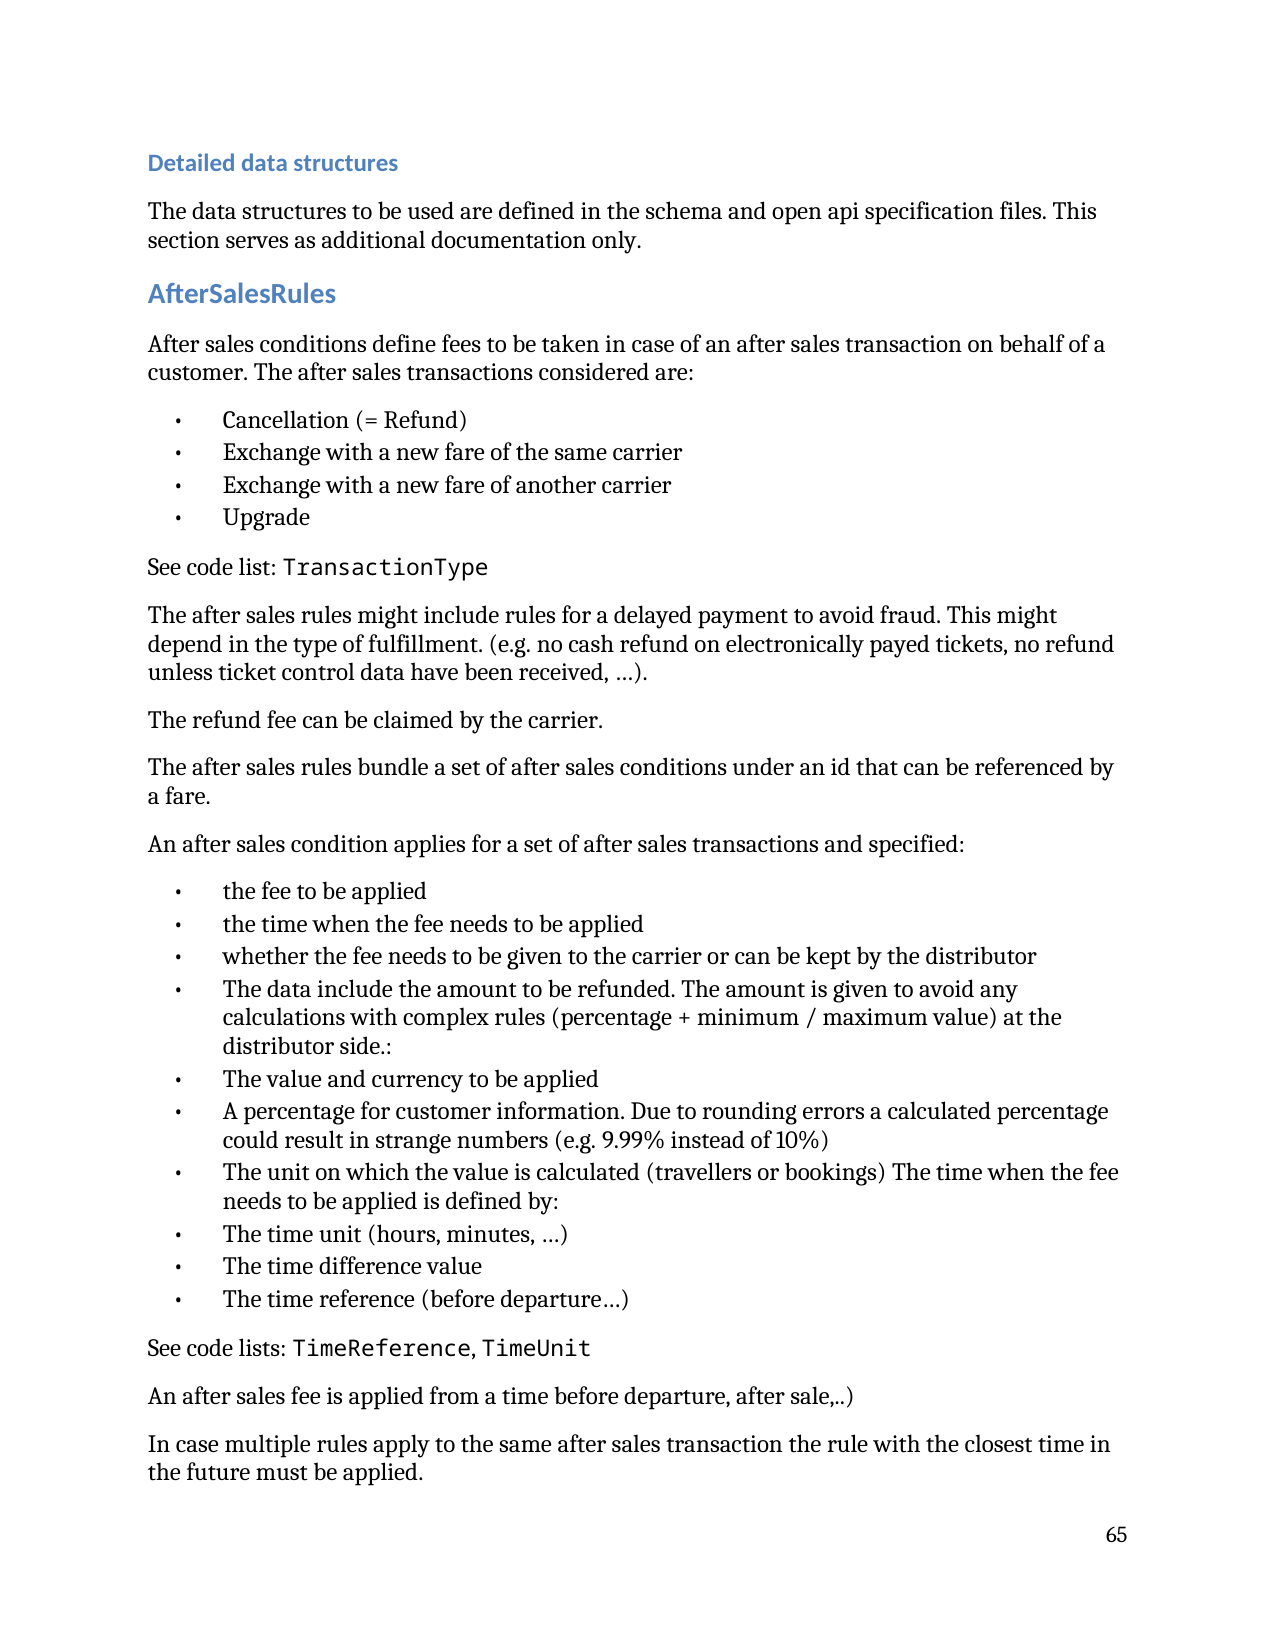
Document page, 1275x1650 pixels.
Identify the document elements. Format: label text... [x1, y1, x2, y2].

list Cancellation (= Refund) [173, 406, 1127, 434]
list The unit on which the value is calculated (travellers or bookings) The time when the fee needs to be applied is defined by: [173, 1158, 1127, 1216]
list The value and currency to be applied [173, 1064, 1127, 1093]
list The time reference (before departure…) [173, 1284, 1127, 1313]
text See code lists: TimeReference, TimeUnit [148, 1332, 1127, 1363]
text The after sales rules might include rules for a delayed payment to avoid fraud. This might depend in the type of fulfillment. (e.g. no cash refund on electronically payed tickets, no refund unless ticket control data have been received, …). [148, 601, 1127, 687]
list The time difference value [173, 1252, 1127, 1281]
text The data structures to be used are defined in the schema and open api specification files. This section serves as additional documentation only. [148, 197, 1127, 254]
list The time unit (hours, minutes, …) [173, 1219, 1127, 1248]
text The after sales rules bundle a set of after sales conditions under an id that can be referenced by a fare. [148, 753, 1127, 811]
list whether the fee needs to be given to the carrier or can be kept by the distributor [173, 942, 1127, 971]
list the fee to be applied [173, 877, 1127, 906]
list Exchange with a new fare of another carrier [173, 471, 1127, 499]
text An after sales condition applies for a set of after sales transactions and specified: [148, 829, 1127, 858]
subtitle AfterSalesRules [148, 275, 1127, 311]
subtitle Detailed data structures [148, 148, 1127, 178]
list the time when the fee needs to be applied [173, 909, 1127, 938]
text After sales conditions define fees to be taken in case of an after sales transaction on behalf of a customer. The after sales transactions considered are: [148, 329, 1127, 387]
list The data include the amount to be refunded. The amount is given to avoid any calculations with complex rules (percentage + minimum / maximum value) at the distributor side.: [173, 974, 1127, 1061]
text See code list: TransactionType [148, 551, 1127, 582]
text An after sales fee is applied from a time before departure, after sale,..) [148, 1382, 1127, 1411]
list A percentage for customer information. Due to rounding errors a calculated percentage could result in strange numbers (e.g. 9.99% instead of 10%) [173, 1097, 1127, 1154]
list Exchange with a new fare of the same carrier [173, 438, 1127, 467]
text The refund fee can be claimed by the carrier. [148, 706, 1127, 734]
list Upgrade [173, 503, 1127, 532]
text In case multiple rules apply to the same after sales transaction the rule with the closest time in the future must be applied. [148, 1429, 1127, 1487]
